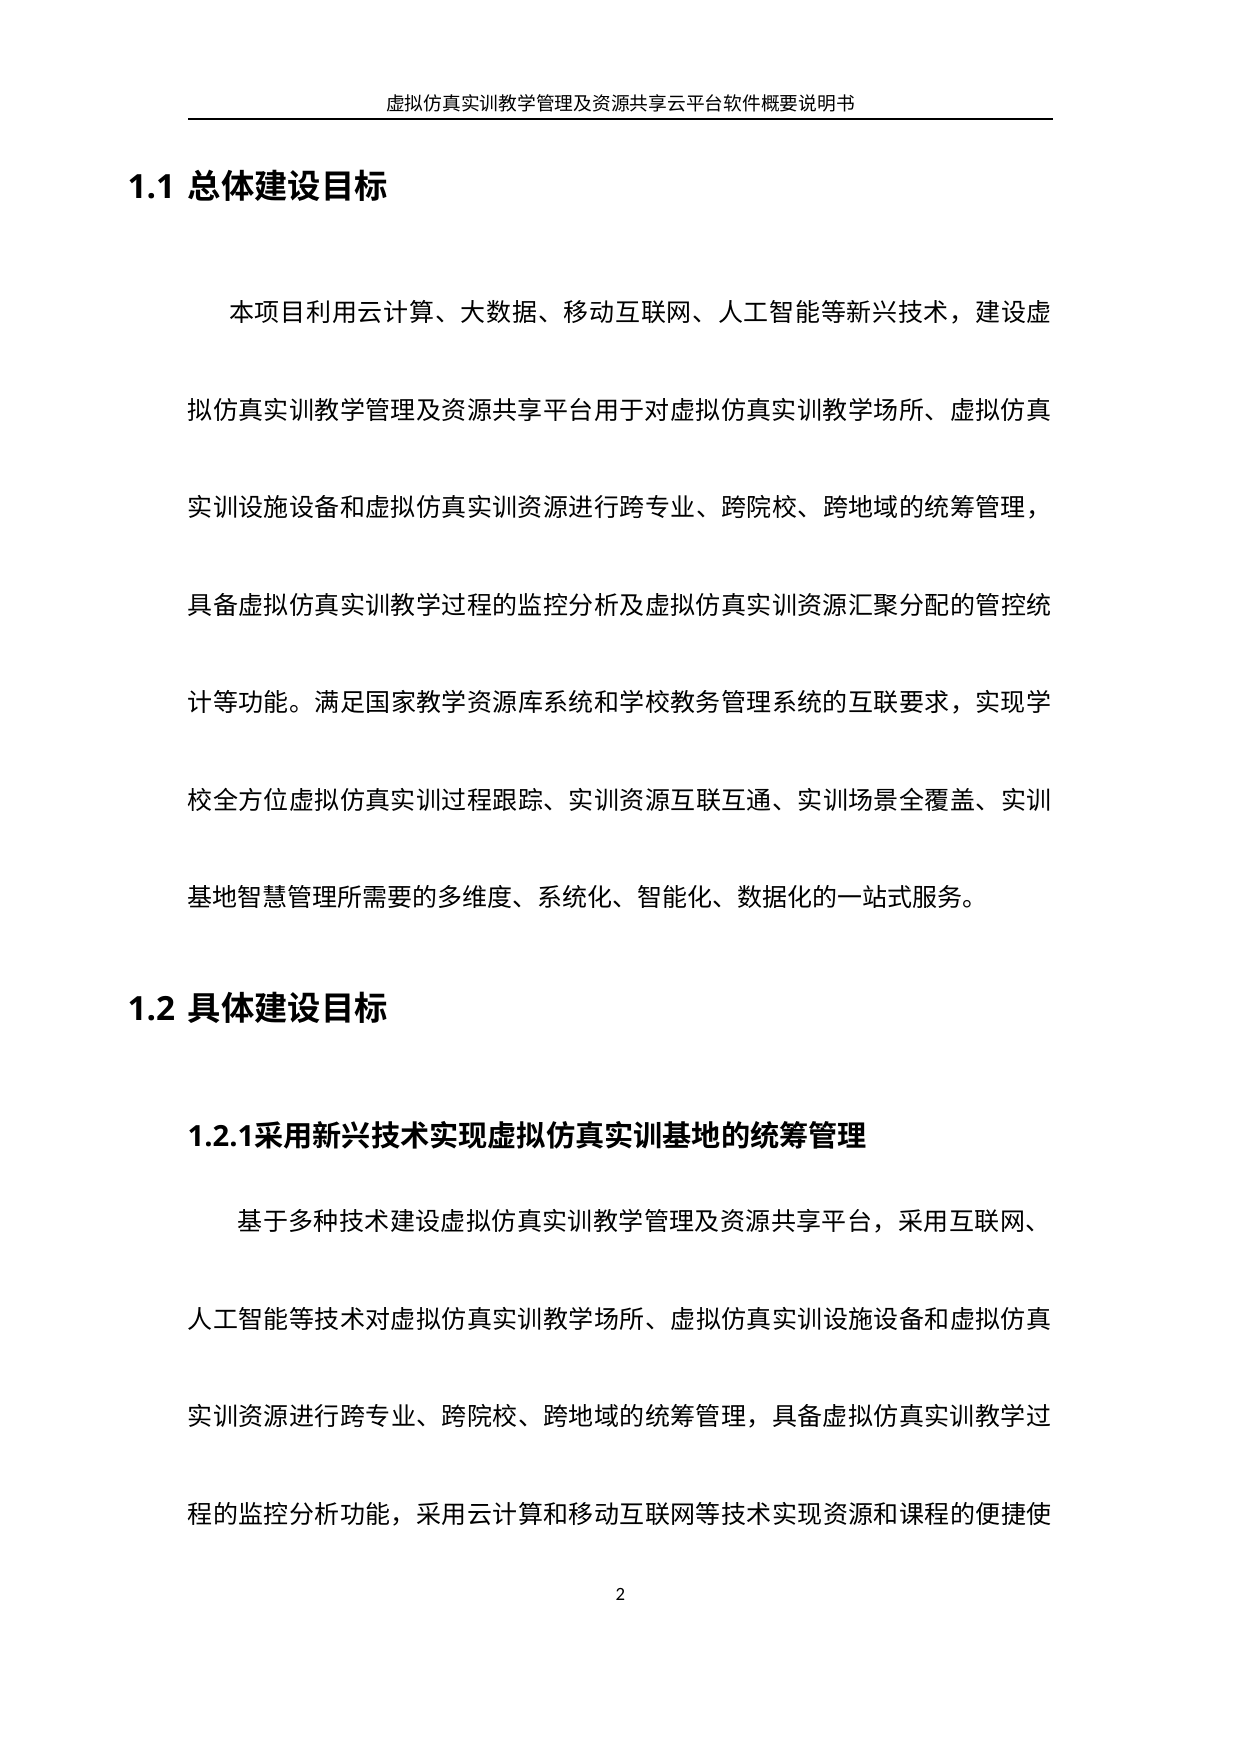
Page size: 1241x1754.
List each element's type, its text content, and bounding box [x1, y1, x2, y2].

subtitle 具体建设目标 [127, 974, 1053, 1039]
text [187, 1187, 1053, 1545]
text 本项目利用云计算、大数据、移动互联网、人工智能等新兴技术，建设虚拟仿真实训教学管理及资源共享平台用于对虚拟仿真实训教学场所、虚拟仿真实训设施设备和虚拟仿真实训资源进行跨专业、跨院校、跨地域的统筹管理，具备虚拟仿真实训教学过程的监控分析及虚拟仿真实训资源汇聚分配的管控统计等功能。满足国家教学资源库系统和学校教务管理系统的互联要求，实现学校全方位虚拟仿真实训过程跟踪、实训资源互联互通、实训场景全覆盖、实训基地智慧管理所需要的多维度、系统化、智能化、数据化的一站式服务。 [187, 278, 1053, 928]
subtitle 总体建设目标 [127, 151, 1053, 216]
subtitle 采用新兴技术实现虚拟仿真实训基地的统筹管理 [187, 1101, 1053, 1166]
